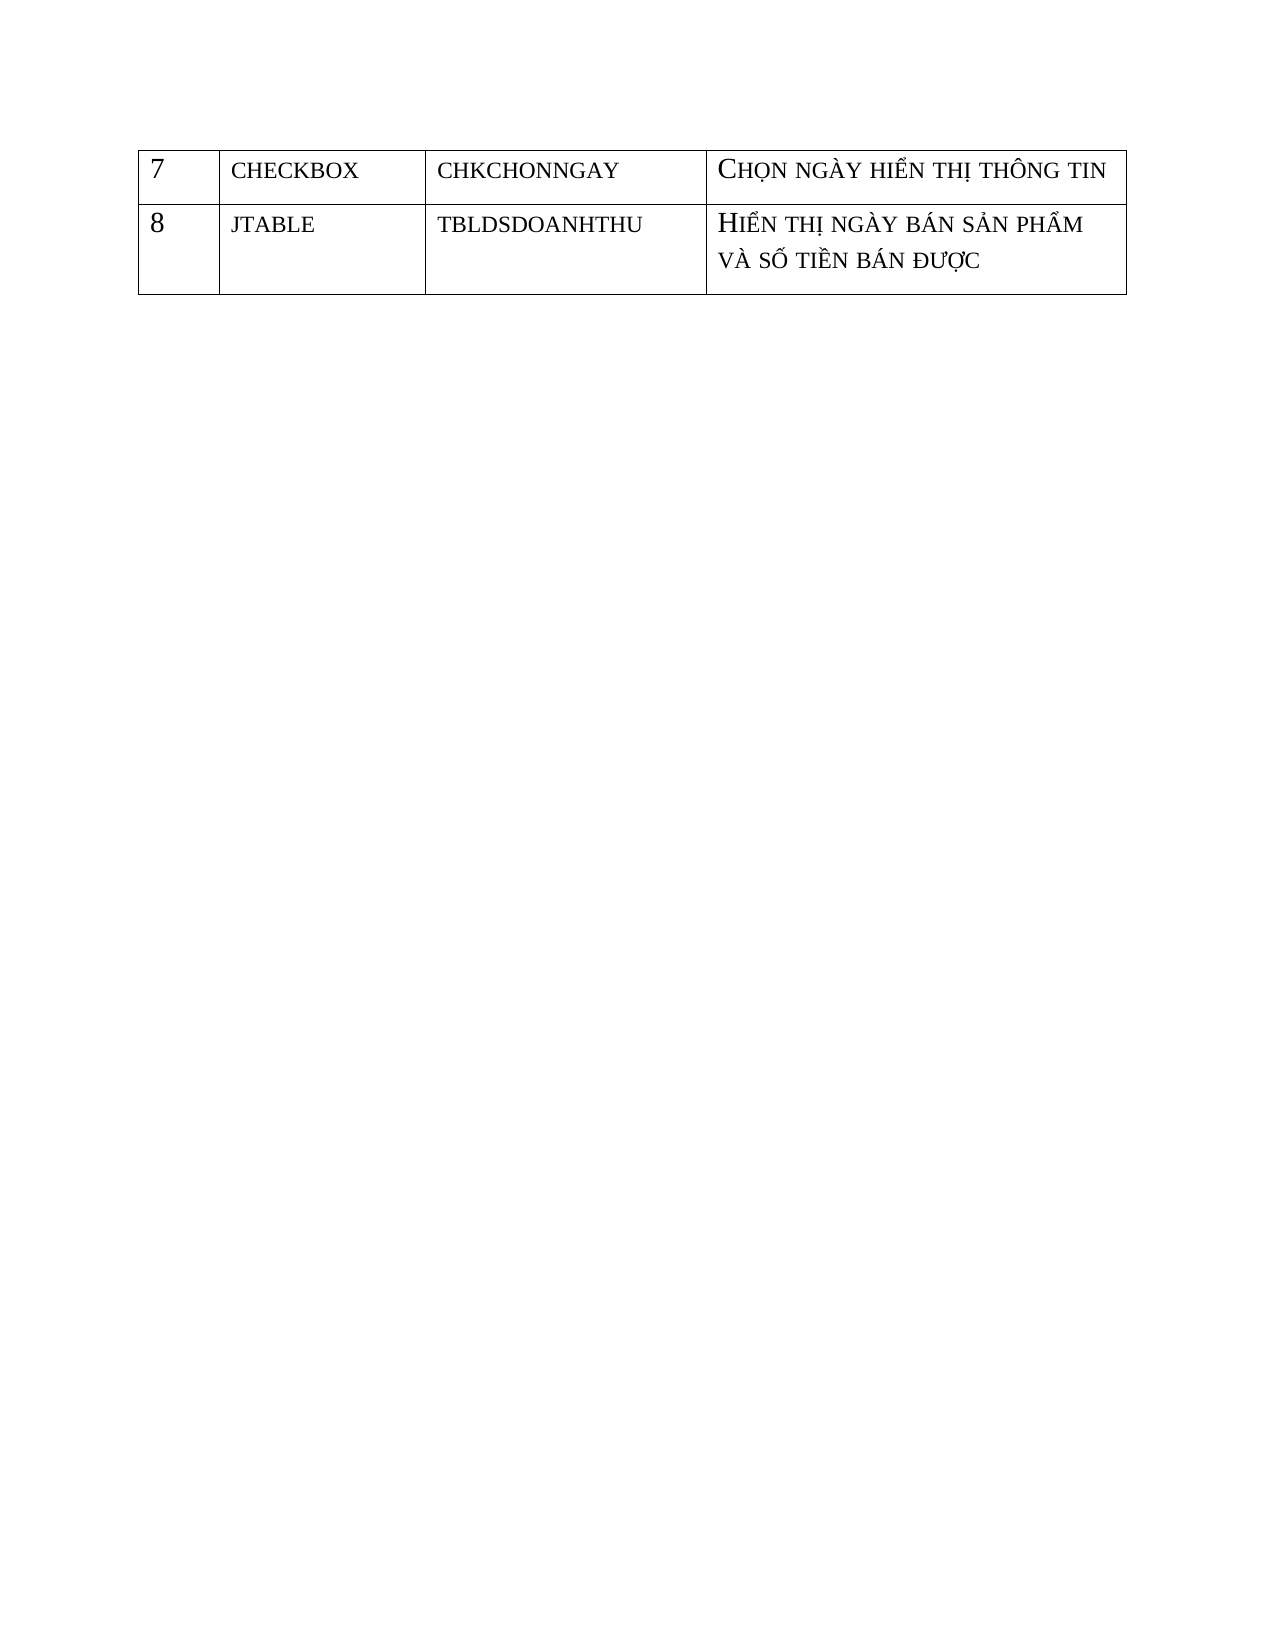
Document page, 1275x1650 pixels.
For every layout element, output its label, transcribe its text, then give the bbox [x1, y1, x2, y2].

table_cell jtable [220, 205, 425, 294]
table_cell tbldsdoanhthu [426, 205, 706, 294]
table_cell Chọn ngày hiển thị thông tin [707, 151, 1126, 204]
table_cell Hiển thị ngày bán sản phẩm và số tiền bán được [707, 205, 1126, 294]
table_cell chkchonngay [426, 151, 706, 204]
table_cell 8 [139, 205, 219, 294]
table_cell checkbox [220, 151, 425, 204]
table_cell 7 [139, 151, 219, 204]
